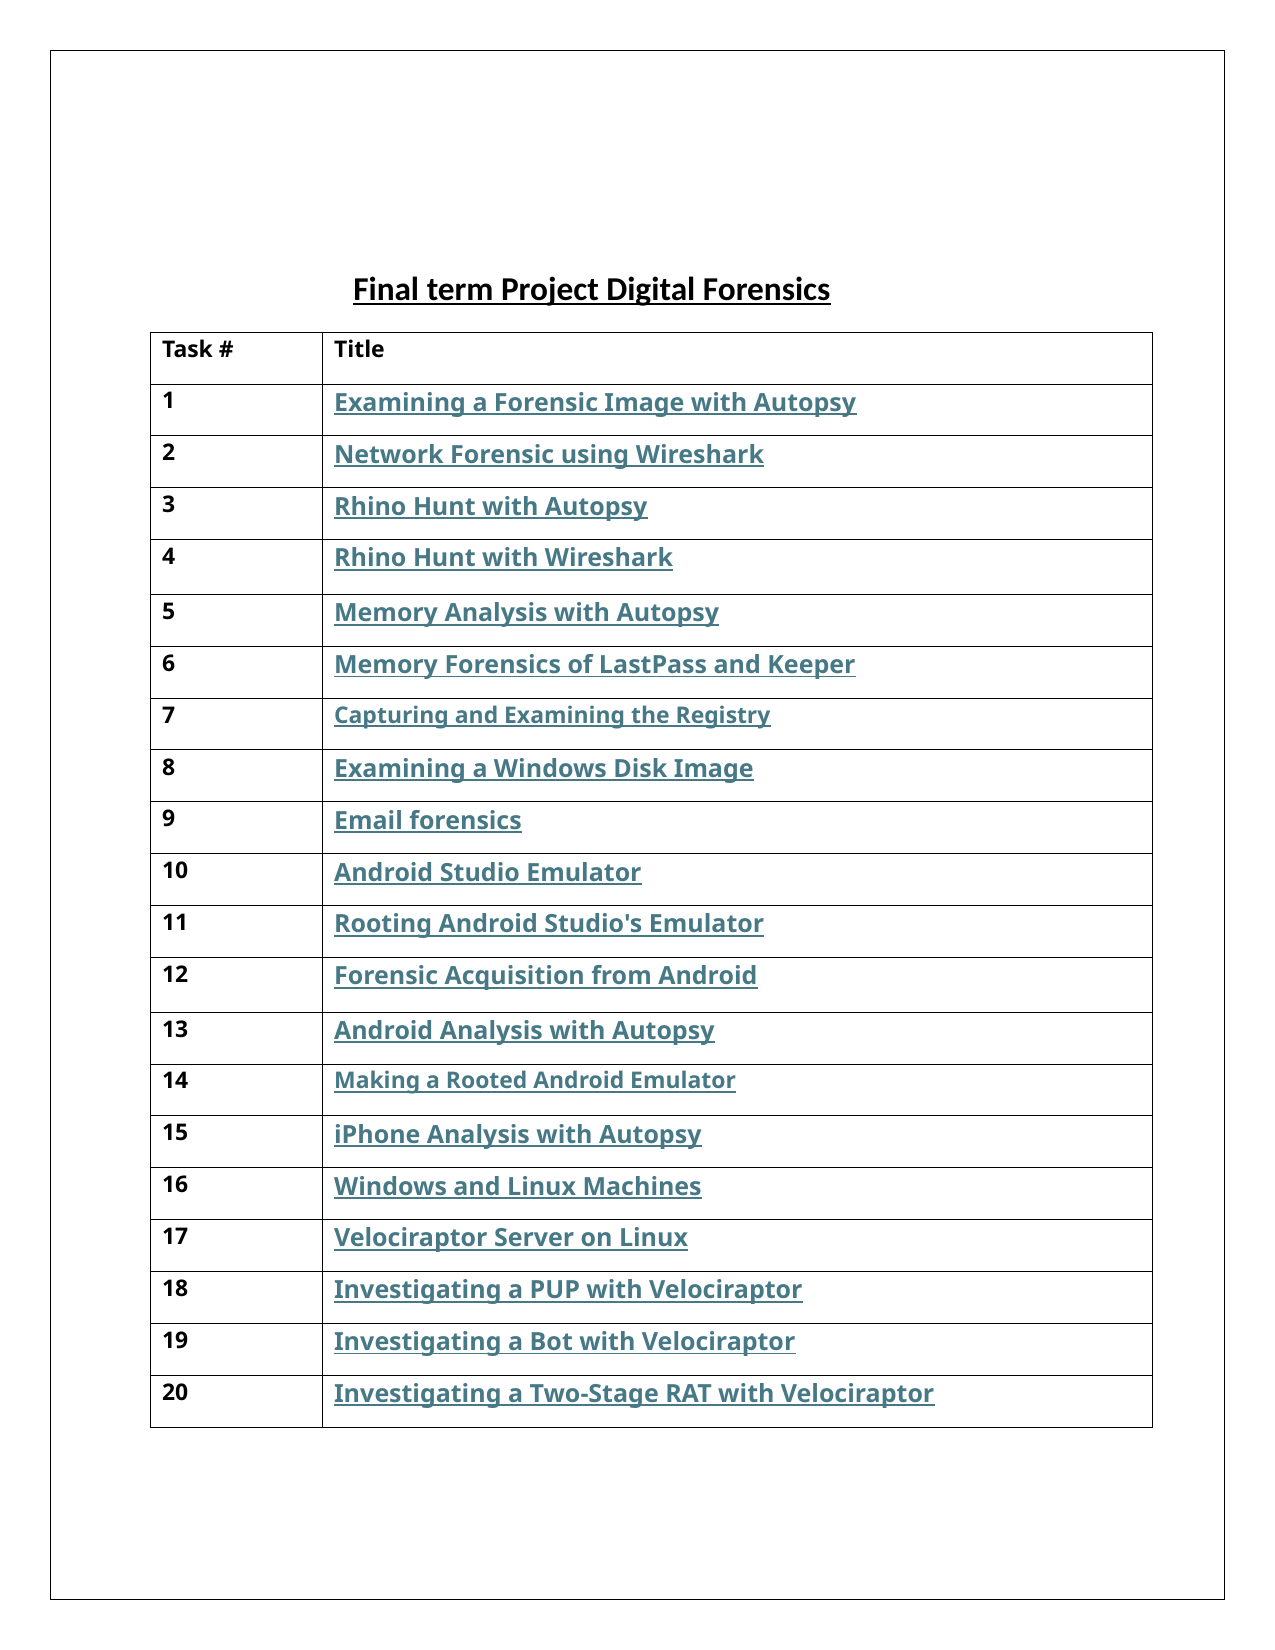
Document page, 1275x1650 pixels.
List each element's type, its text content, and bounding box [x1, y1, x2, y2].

table_cell 11 [151, 906, 322, 957]
table_cell Memory Analysis with Autopsy [323, 595, 1152, 646]
table_cell 3 [151, 488, 322, 539]
table_cell 5 [151, 595, 322, 646]
table_cell 10 [151, 854, 322, 905]
table_cell iPhone Analysis with Autopsy [323, 1116, 1152, 1167]
table_header Task # [151, 333, 322, 383]
table_cell 13 [151, 1013, 322, 1063]
text Final term Project Digital Forensics [150, 268, 1125, 309]
table_cell 2 [151, 436, 322, 487]
table_cell 20 [151, 1376, 322, 1427]
table_cell Android Studio Emulator [323, 854, 1152, 905]
table_header Title [323, 333, 1152, 383]
table_cell Android Analysis with Autopsy [323, 1013, 1152, 1063]
table_cell Rooting Android Studio's Emulator [323, 906, 1152, 957]
table_cell 6 [151, 647, 322, 697]
table_cell 12 [151, 958, 322, 1012]
table_cell 8 [151, 750, 322, 801]
table_cell 19 [151, 1324, 322, 1375]
table_cell 15 [151, 1116, 322, 1167]
table_cell Velociraptor Server on Linux [323, 1220, 1152, 1271]
table_cell 9 [151, 802, 322, 853]
table_cell 17 [151, 1220, 322, 1271]
table_cell Rhino Hunt with Wireshark [323, 540, 1152, 594]
table_cell Examining a Windows Disk Image [323, 750, 1152, 801]
table_cell Investigating a PUP with Velociraptor [323, 1272, 1152, 1323]
table_cell Examining a Forensic Image with Autopsy [323, 385, 1152, 435]
table_cell Making a Rooted Android Emulator [323, 1065, 1152, 1115]
table_cell 18 [151, 1272, 322, 1323]
table_cell Forensic Acquisition from Android [323, 958, 1152, 1012]
table_cell Windows and Linux Machines [323, 1168, 1152, 1219]
table_cell Memory Forensics of LastPass and Keeper [323, 647, 1152, 697]
table_cell 4 [151, 540, 322, 594]
table_cell Rhino Hunt with Autopsy [323, 488, 1152, 539]
table_cell Email forensics [323, 802, 1152, 853]
table_cell Investigating a Bot with Velociraptor [323, 1324, 1152, 1375]
table_cell Capturing and Examining the Registry [323, 699, 1152, 749]
table_cell 1 [151, 385, 322, 435]
table_cell 7 [151, 699, 322, 749]
table_cell Investigating a Two-Stage RAT with Velociraptor [323, 1376, 1152, 1427]
table_cell 16 [151, 1168, 322, 1219]
table_cell 14 [151, 1065, 322, 1115]
table_cell Network Forensic using Wireshark [323, 436, 1152, 487]
